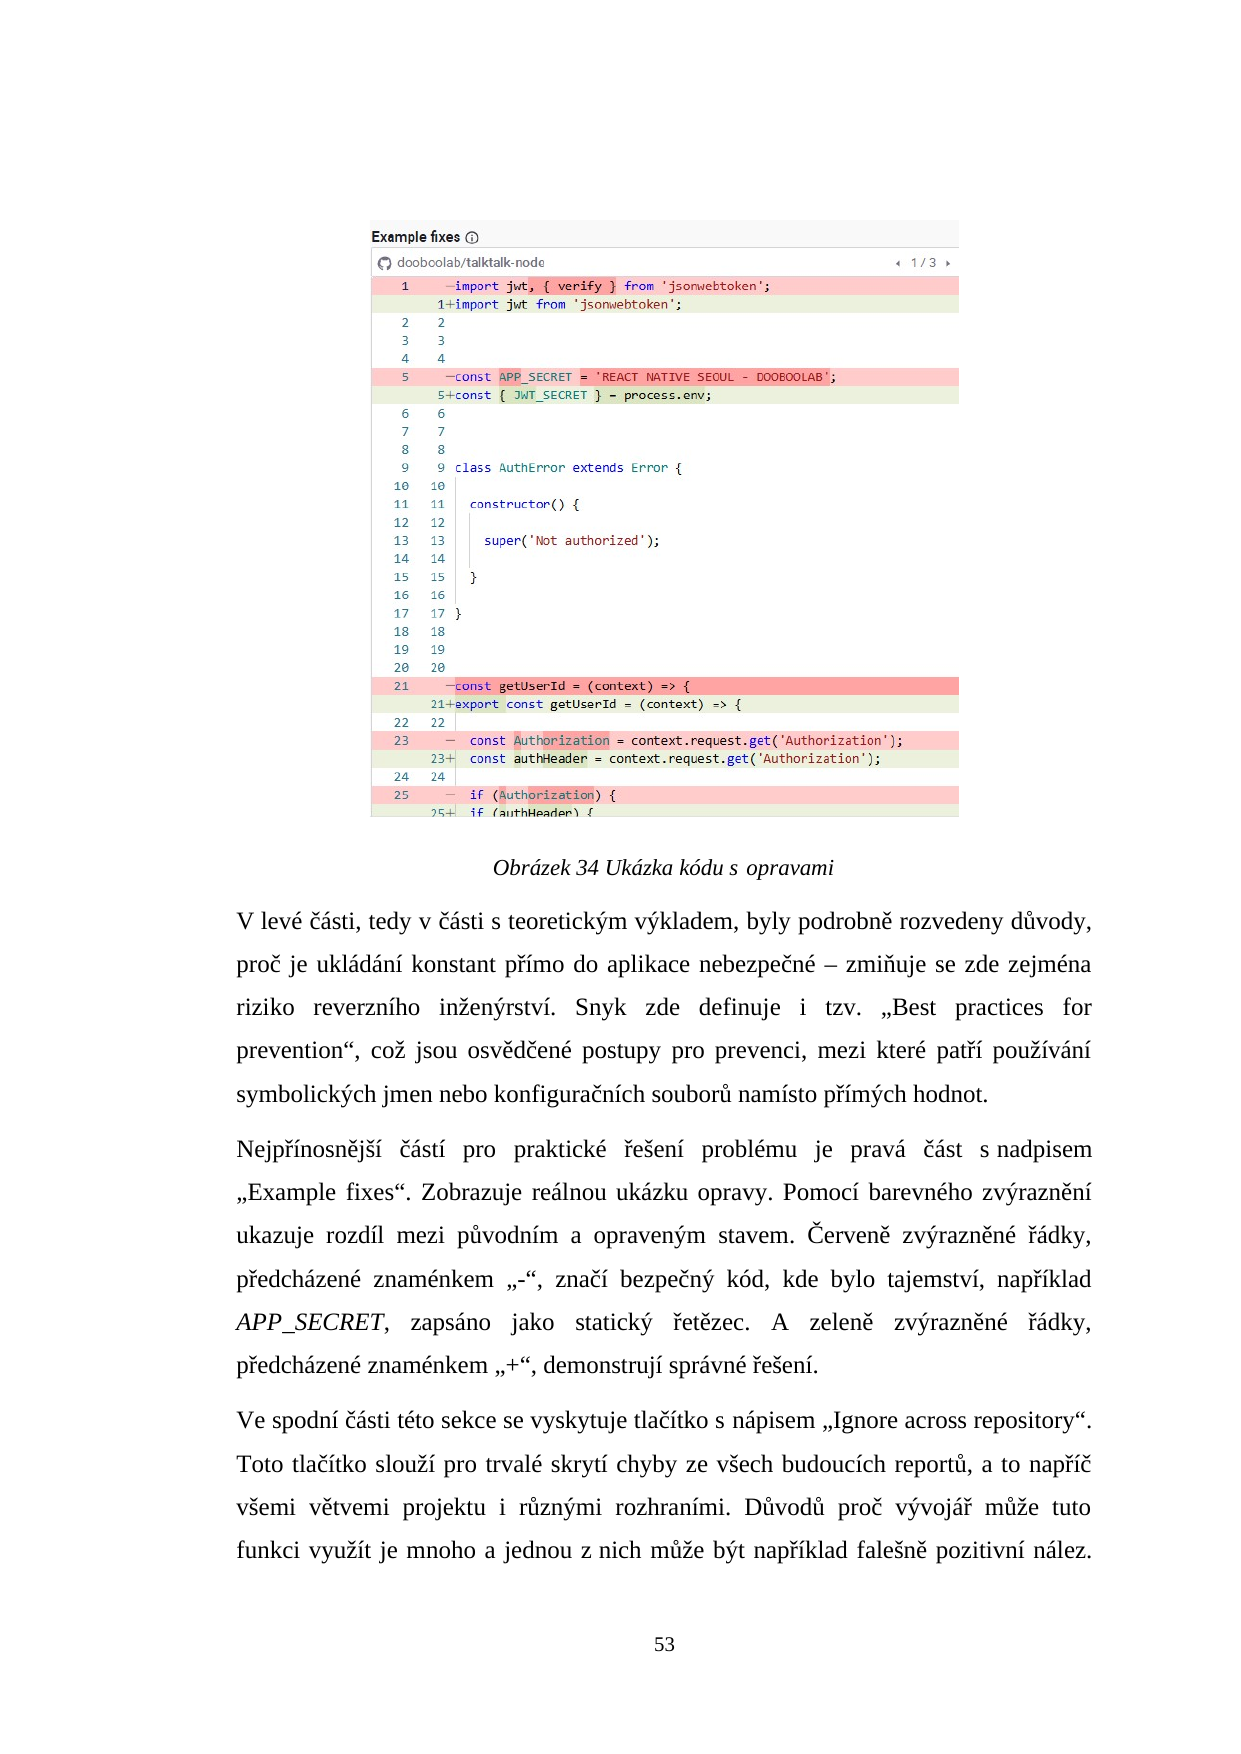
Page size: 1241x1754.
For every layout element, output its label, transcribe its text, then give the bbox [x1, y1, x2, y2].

text V levé části, tedy v části s teoretickým výkladem, byly podrobně rozvedeny důvody, proč je ukládání konstant přímo do aplikace nebezpečné – zmiňuje se zde zejména riziko reverzního inženýrství. Snyk zde definuje i tzv. „Best practices for prevention“, což jsou osvědčené postupy pro prevenci, mezi které patří používání symbolických jmen nebo konfiguračních souborů namísto přímých hodnot. [236, 906, 1092, 1107]
picture [369, 220, 959, 817]
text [236, 1406, 1092, 1564]
text Nejpřínosnější částí pro praktické řešení problému je pravá část s nadpisem „Example fixes“. Zobrazuje reálnou ukázku opravy. Pomocí barevného zvýraznění ukazuje rozdíl mezi původním a opraveným stavem. Červeně zvýrazněné řádky, předcházené znaménkem „-“, značí bezpečný kód, kde bylo tajemství, například APP_SECRET, zapsáno jako statický řetězec. A zeleně zvýrazněné řádky, předcházené znaménkem „+“, demonstrují správné řešení. [236, 1134, 1092, 1379]
